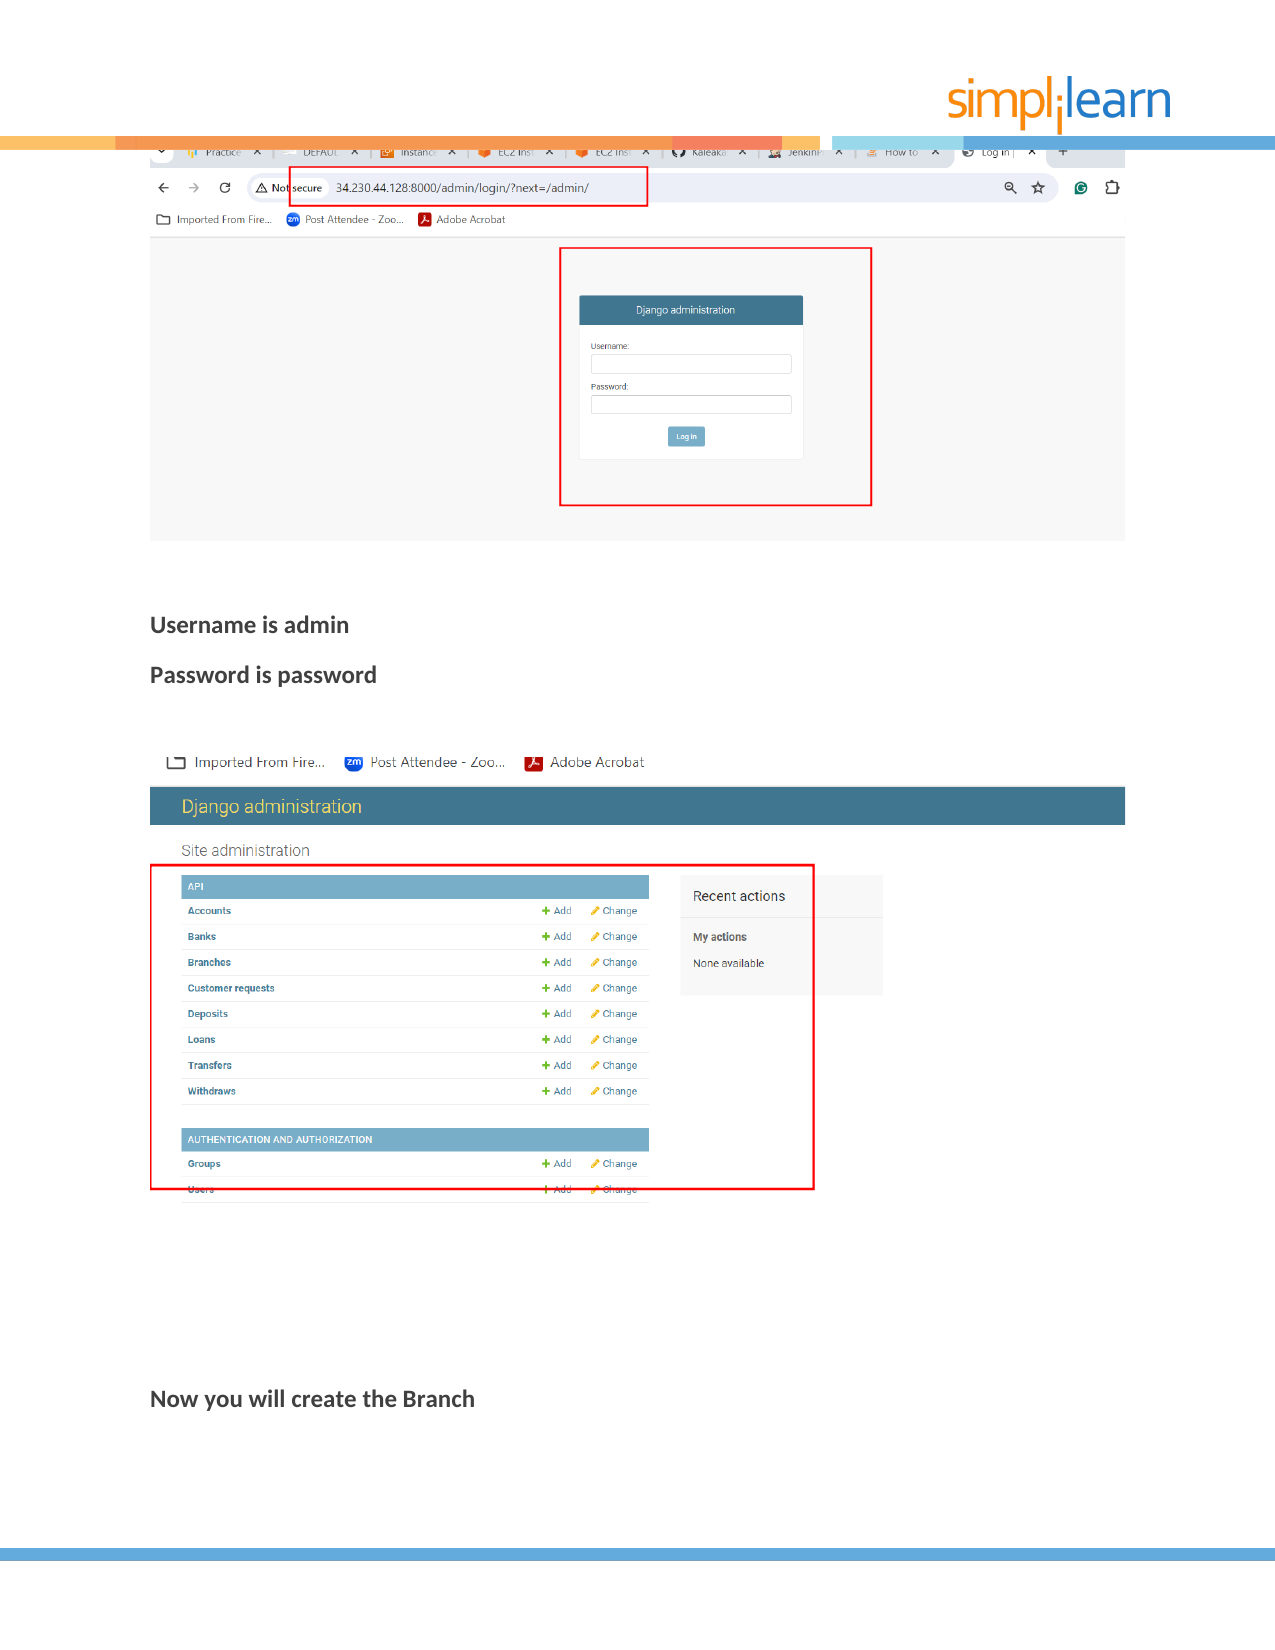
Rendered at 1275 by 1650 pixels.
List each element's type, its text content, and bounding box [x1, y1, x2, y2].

text Password is password [150, 659, 1125, 689]
text Username is admin [150, 609, 1125, 640]
picture [0, 1548, 1275, 1562]
picture [150, 757, 1125, 1315]
text Now you will create the Branch [150, 1383, 1125, 1413]
picture [0, 76, 1275, 541]
